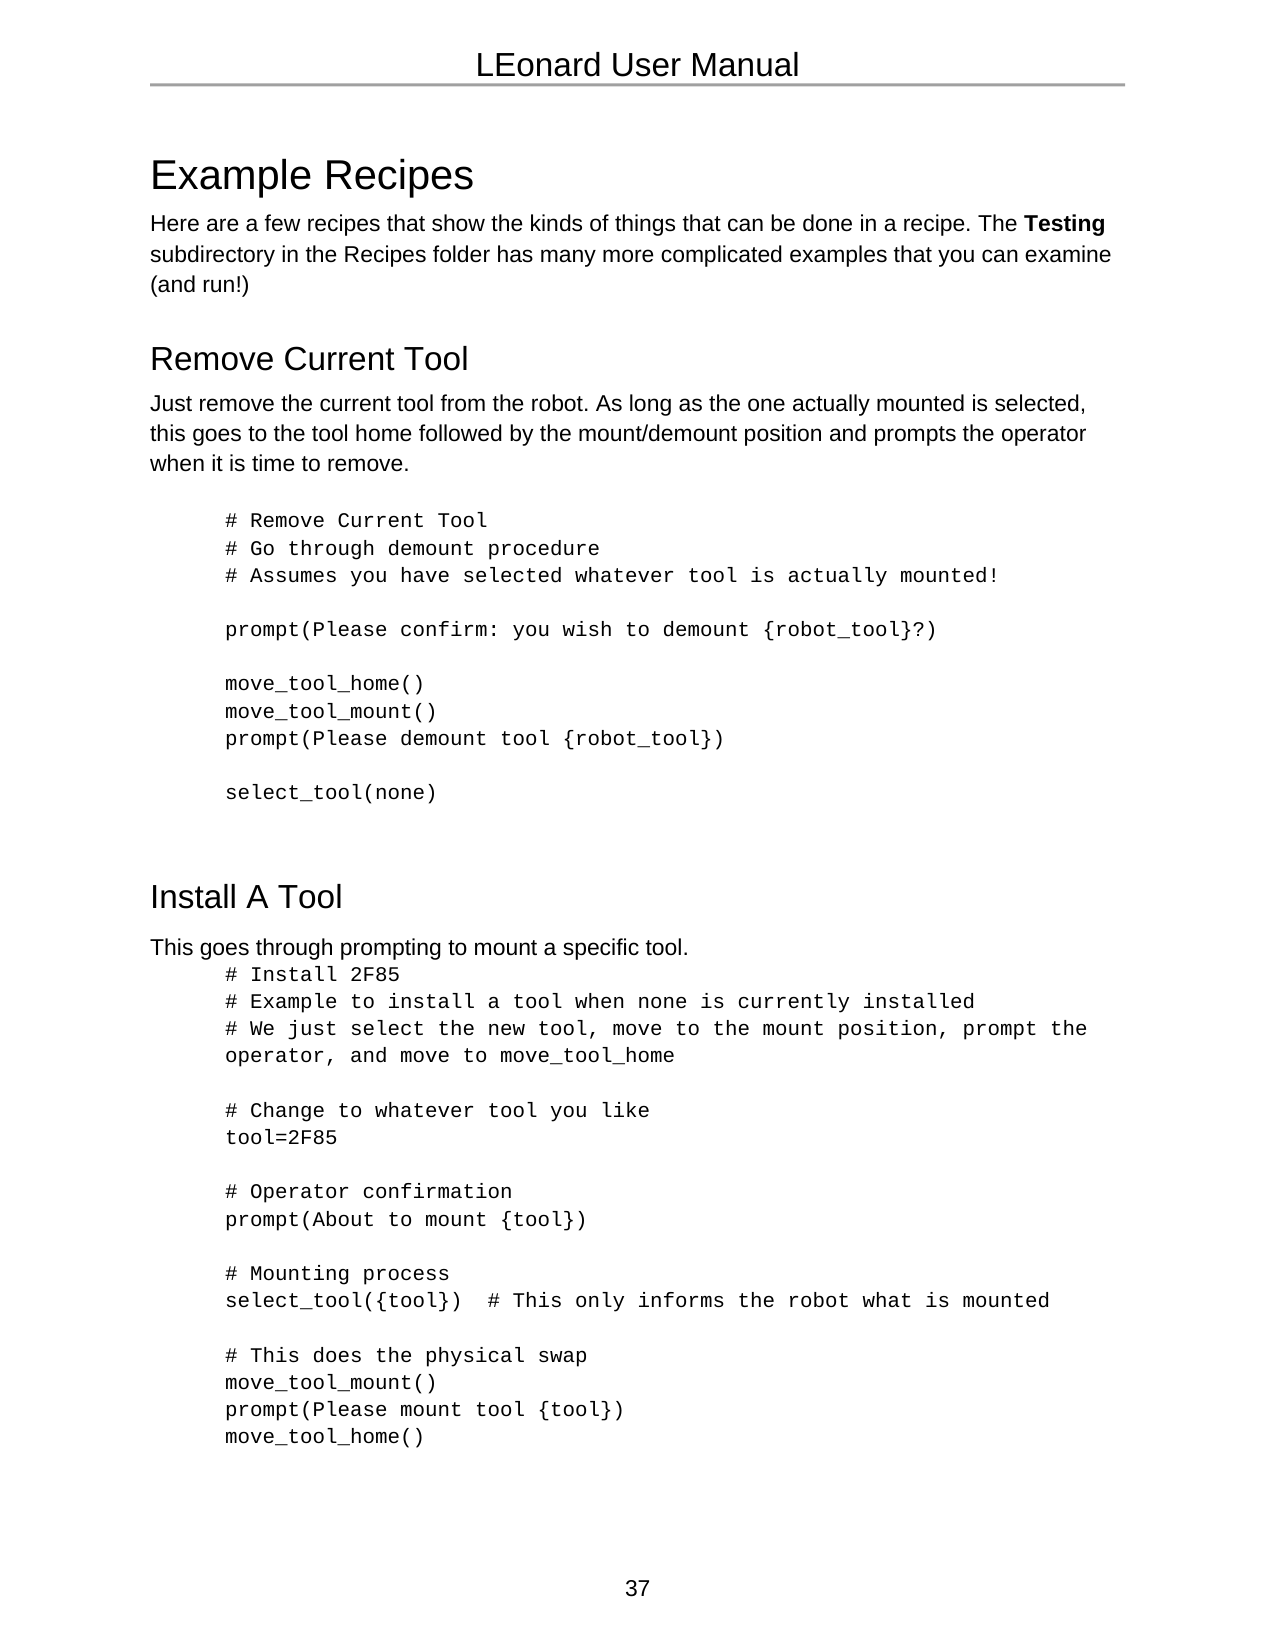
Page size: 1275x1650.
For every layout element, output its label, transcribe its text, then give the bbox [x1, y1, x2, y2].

text prompt(Please confirm: you wish to demount {robot_tool}?) [225, 619, 1125, 643]
text # Example to install a tool when none is currently installed [225, 991, 1125, 1015]
text Just remove the current tool from the robot. As long as the one actually mounted is selected, this goes to the tool home followed by the mount/demount position and prompts the operator when it is time to remove. [150, 389, 1125, 476]
text move_tool_home() [225, 1426, 1125, 1450]
text move_tool_home() [225, 673, 1125, 697]
text # Go through demount procedure [225, 537, 1125, 561]
text # This does the physical swap [225, 1344, 1125, 1368]
text prompt(Please mount tool {tool}) [225, 1399, 1125, 1423]
subtitle Remove Current Tool [150, 338, 1125, 377]
text select_tool(none) [225, 782, 1125, 806]
text Here are a few recipes that show the kinds of things that can be done in a recipe. The Testing subdirectory in the Recipes folder has many more complicated examples that you can examine (and run!) [150, 210, 1125, 297]
text This goes through prompting to mount a specific tool. [150, 934, 1125, 960]
text move_tool_mount() [225, 1372, 1125, 1395]
text # Operator confirmation [225, 1181, 1125, 1205]
text # Remove Current Tool [225, 510, 1125, 534]
text # Mounting process [225, 1263, 1125, 1287]
text prompt(About to mount {tool}) [225, 1209, 1125, 1232]
subtitle Install A Tool [150, 877, 1125, 916]
text select_tool({tool}) # This only informs the robot what is mounted [225, 1290, 1125, 1314]
text # Change to whatever tool you like [225, 1100, 1125, 1123]
text # Install 2F85 [225, 964, 1125, 988]
text prompt(Please demount tool {robot_tool}) [225, 728, 1125, 751]
subtitle Example Recipes [150, 150, 1125, 198]
text # Assumes you have selected whatever tool is actually mounted! [225, 565, 1125, 588]
text # We just select the new tool, move to the mount position, prompt the operator, and move to move_tool_home [225, 1018, 1125, 1069]
text move_tool_mount() [225, 701, 1125, 724]
text tool=2F85 [225, 1127, 1125, 1151]
